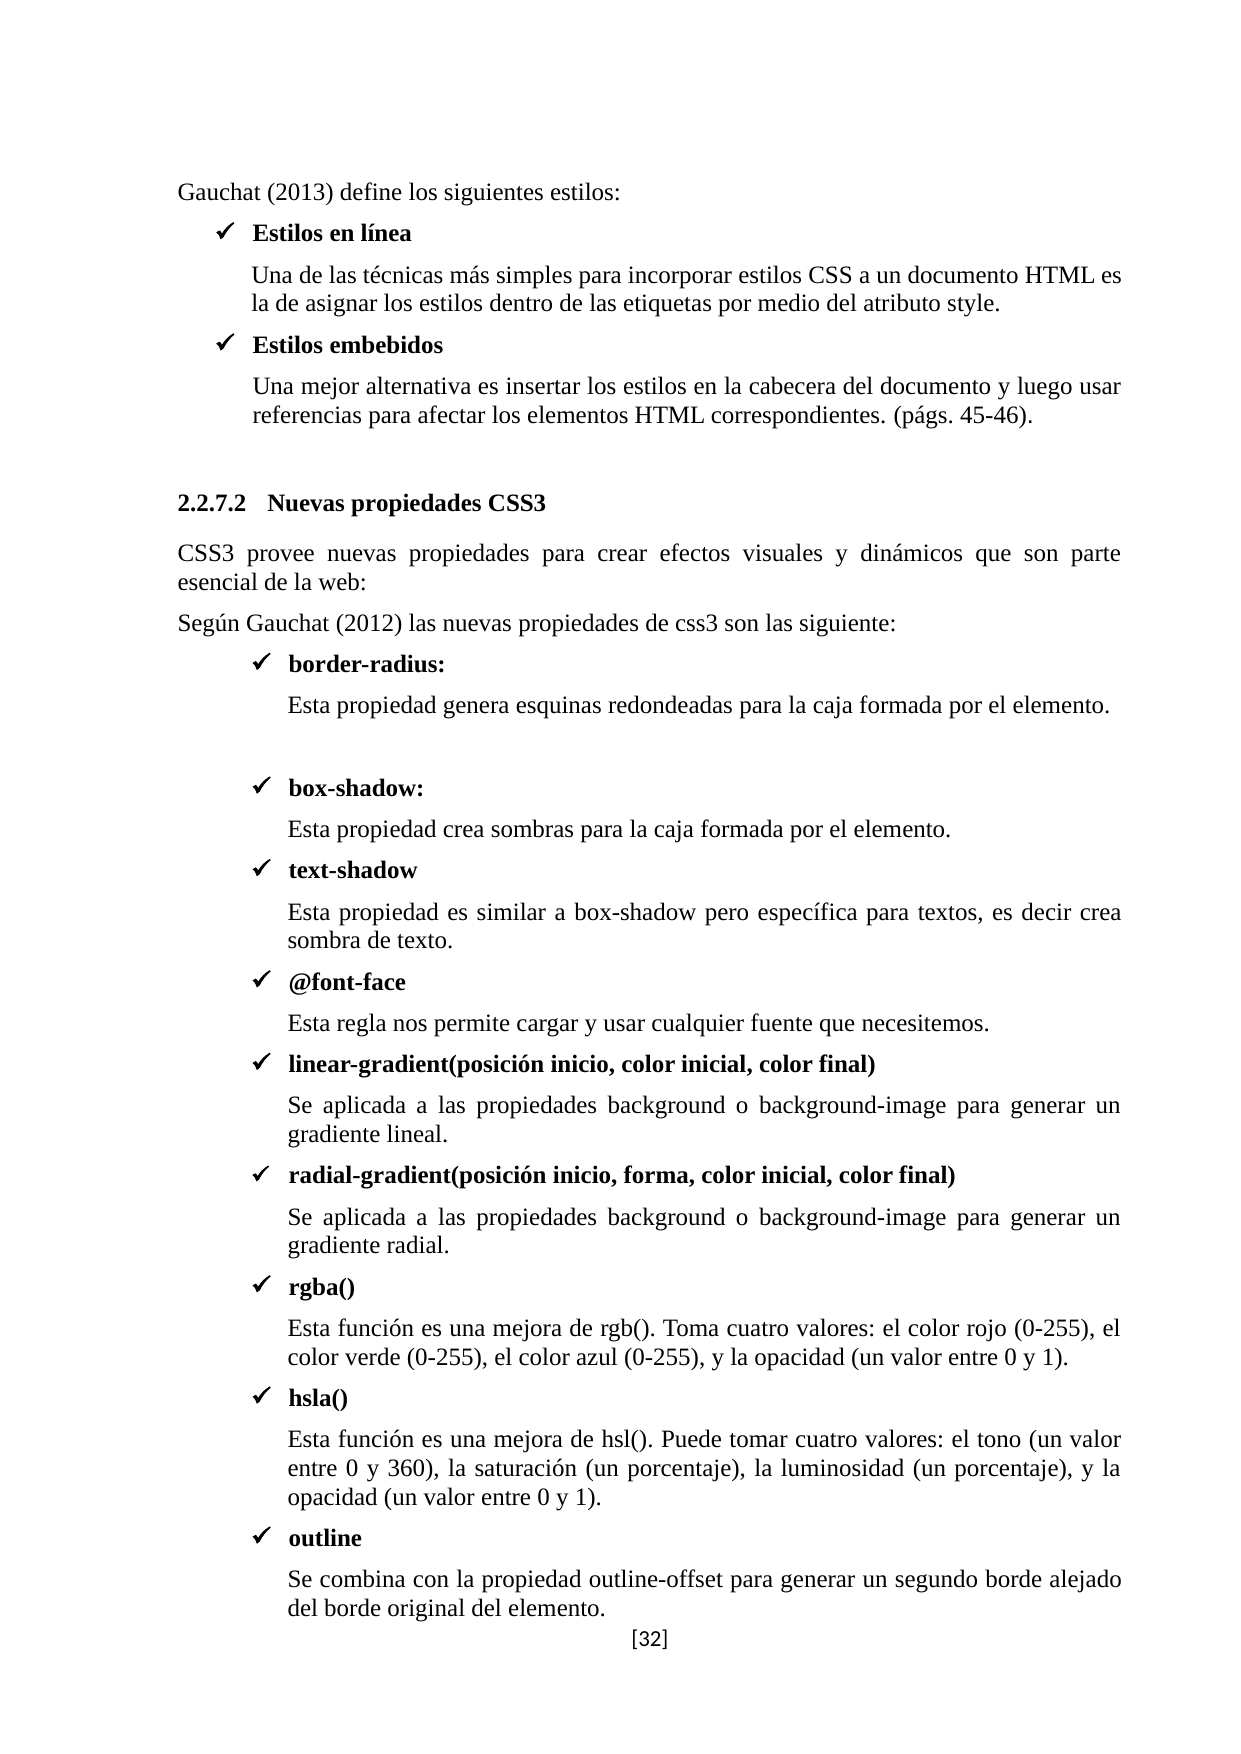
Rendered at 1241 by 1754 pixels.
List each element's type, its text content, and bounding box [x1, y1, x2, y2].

text Esta propiedad genera esquinas redondeadas para la caja formada por el elemento. [287, 690, 1122, 719]
text Una de las técnicas más simples para incorporar estilos CSS a un documento HTML es la de asignar los estilos dentro de las etiquetas por medio del atributo style. [251, 260, 1122, 317]
list linear-gradient(posición inicio, color inicial, color final) [251, 1049, 1122, 1078]
list text-shadow [251, 855, 1122, 884]
list outline [251, 1523, 1122, 1552]
text CSS3 provee nuevas propiedades para crear efectos visuales y dinámicos que son parte esencial de la web: [177, 538, 1122, 595]
list box-shadow: [251, 773, 1122, 802]
list Estilos en línea [215, 218, 1122, 247]
list rgba() [251, 1272, 1122, 1300]
text Esta función es una mejora de hsl(). Puede tomar cuatro valores: el tono (un valor entre 0 y 360), la saturación (un porcentaje), la luminosidad (un porcentaje), y la opacidad (un valor entre 0 y 1). [287, 1424, 1122, 1510]
list border-radius: [251, 649, 1122, 678]
list @font-face [251, 967, 1122, 995]
subtitle Nuevas propiedades CSS3 [177, 488, 1122, 517]
text Según Gauchat (2012) las nuevas propiedades de css3 son las siguiente: [177, 608, 1122, 637]
text Gauchat (2013) define los siguientes estilos: [177, 177, 1122, 206]
list Estilos embebidos [215, 330, 1122, 358]
text Esta regla nos permite cargar y usar cualquier fuente que necesitemos. [213, 1008, 1122, 1037]
text Esta función es una mejora de rgb(). Toma cuatro valores: el color rojo (0-255), el color verde (0-255), el color azul (0-255), y la opacidad (un valor entre 0 y 1). [287, 1313, 1122, 1370]
text Se aplicada a las propiedades background o background-image para generar un gradiente lineal. [287, 1090, 1122, 1148]
text Esta propiedad crea sombras para la caja formada por el elemento. [287, 814, 1122, 843]
text Esta propiedad es similar a box-shadow pero específica para textos, es decir crea sombra de texto. [287, 897, 1122, 954]
text Se combina con la propiedad outline-offset para generar un segundo borde alejado del borde original del elemento. [287, 1564, 1122, 1622]
text Se aplicada a las propiedades background o background-image para generar un gradiente radial. [287, 1202, 1122, 1259]
list Una mejor alternativa es insertar los estilos en la cabecera del documento y luego usar referencias para afectar los elementos HTML correspondientes. . [252, 371, 1122, 428]
list hsla() [251, 1383, 1122, 1412]
list radial-gradient(posición inicio, forma, color inicial, color final) [251, 1160, 1122, 1189]
